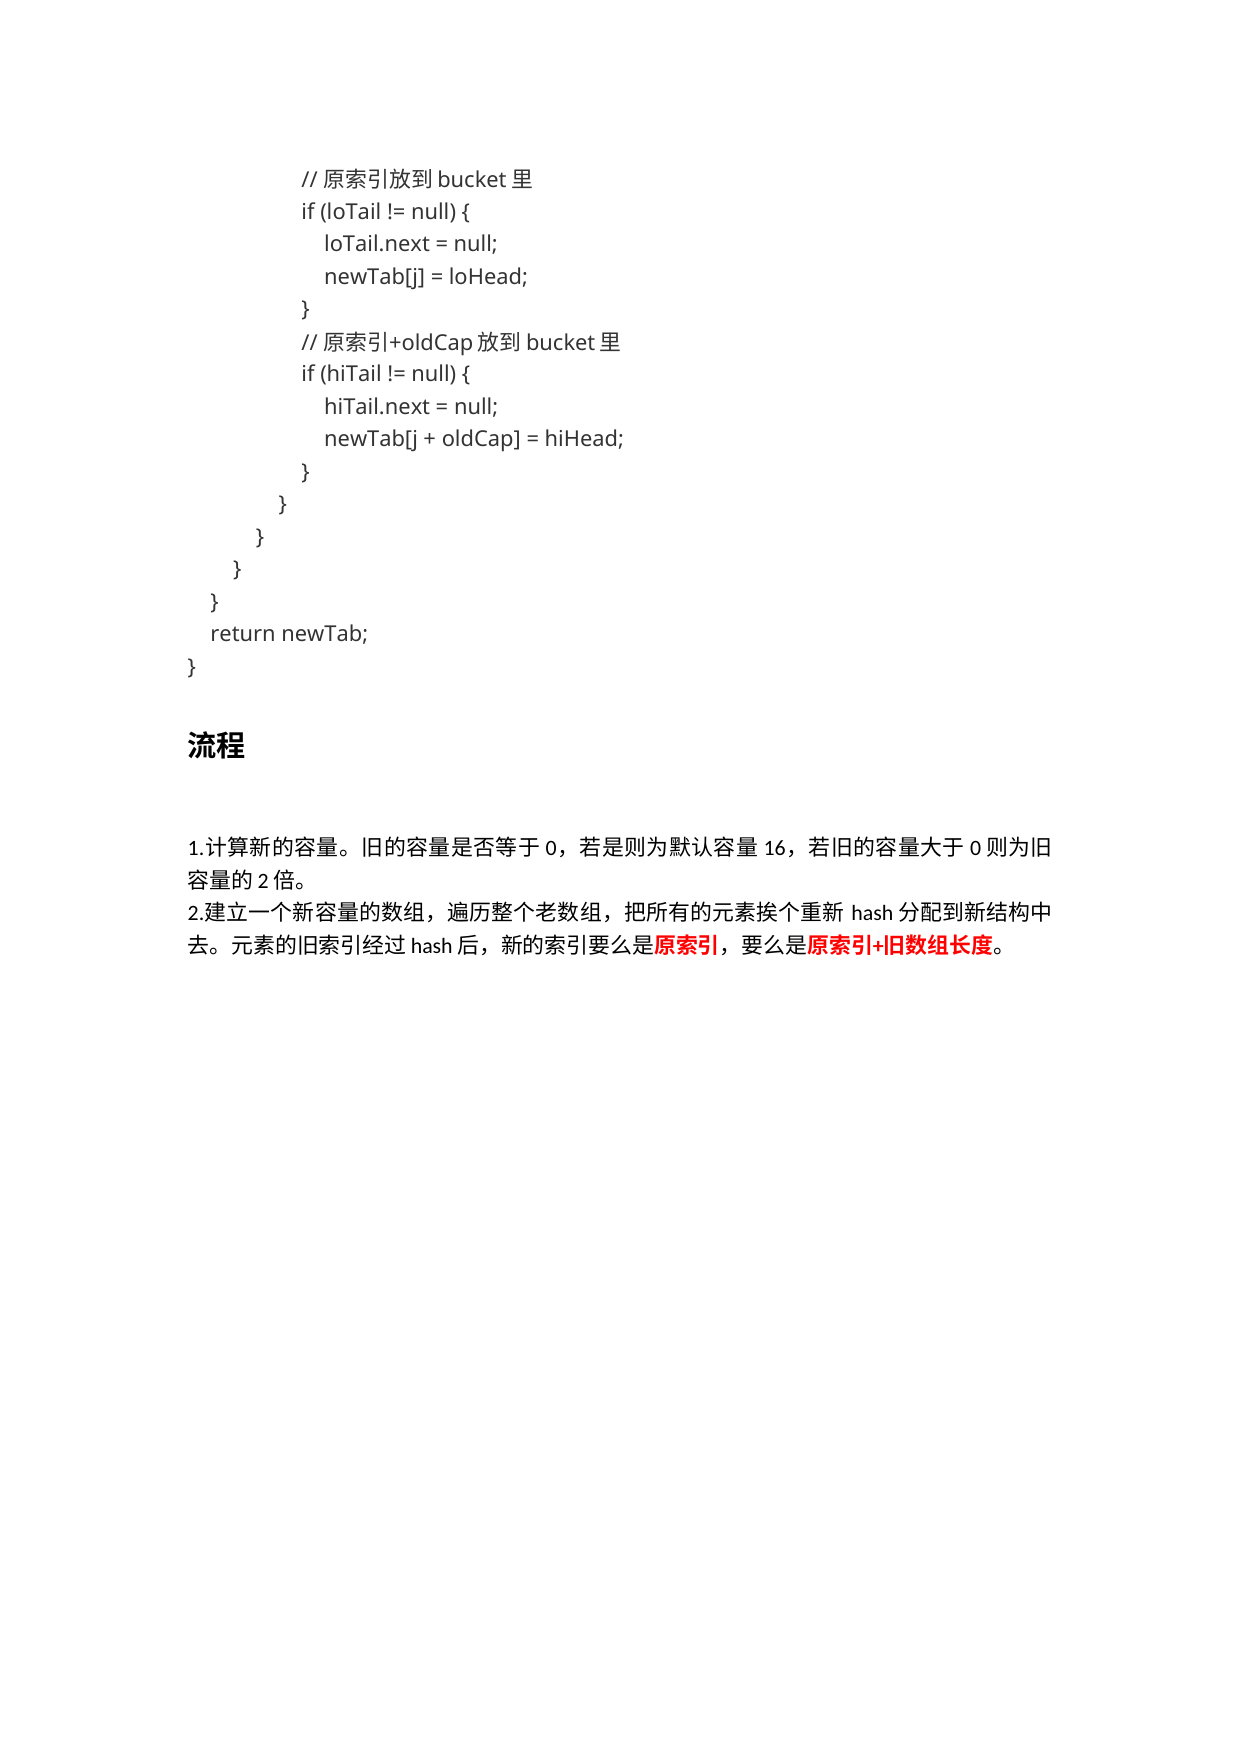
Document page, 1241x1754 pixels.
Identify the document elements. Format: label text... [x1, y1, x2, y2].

text } [187, 487, 1053, 519]
text if (hiTail != null) { [187, 357, 1053, 389]
text } [187, 292, 1053, 324]
text newTab[j + oldCap] = hiHead; [187, 422, 1053, 454]
text } [187, 454, 1053, 487]
text 1.计算新的容量。旧的容量是否等于0，若是则为默认容量16，若旧的容量大于0则为旧容量的2倍。 [187, 830, 1053, 895]
text } [187, 519, 1053, 552]
text } [187, 552, 1053, 584]
text // 原索引+oldCap放到bucket里 [187, 324, 1053, 357]
text newTab[j] = loHead; [187, 259, 1053, 292]
text 2.建立一个新容量的数组，遍历整个老数组，把所有的元素挨个重新hash分配到新结构中去。元素的旧索引经过hash后，新的索引要么是原索引，要么是原索引+旧数组长度。 [187, 895, 1053, 960]
text return newTab; [187, 617, 1053, 649]
text hiTail.next = null; [187, 389, 1053, 422]
text } [187, 649, 1053, 682]
text if (loTail != null) { [187, 194, 1053, 227]
text loTail.next = null; [187, 227, 1053, 259]
text } [187, 584, 1053, 617]
subtitle 流程 [187, 711, 1053, 776]
text // 原索引放到bucket里 [187, 162, 1053, 194]
